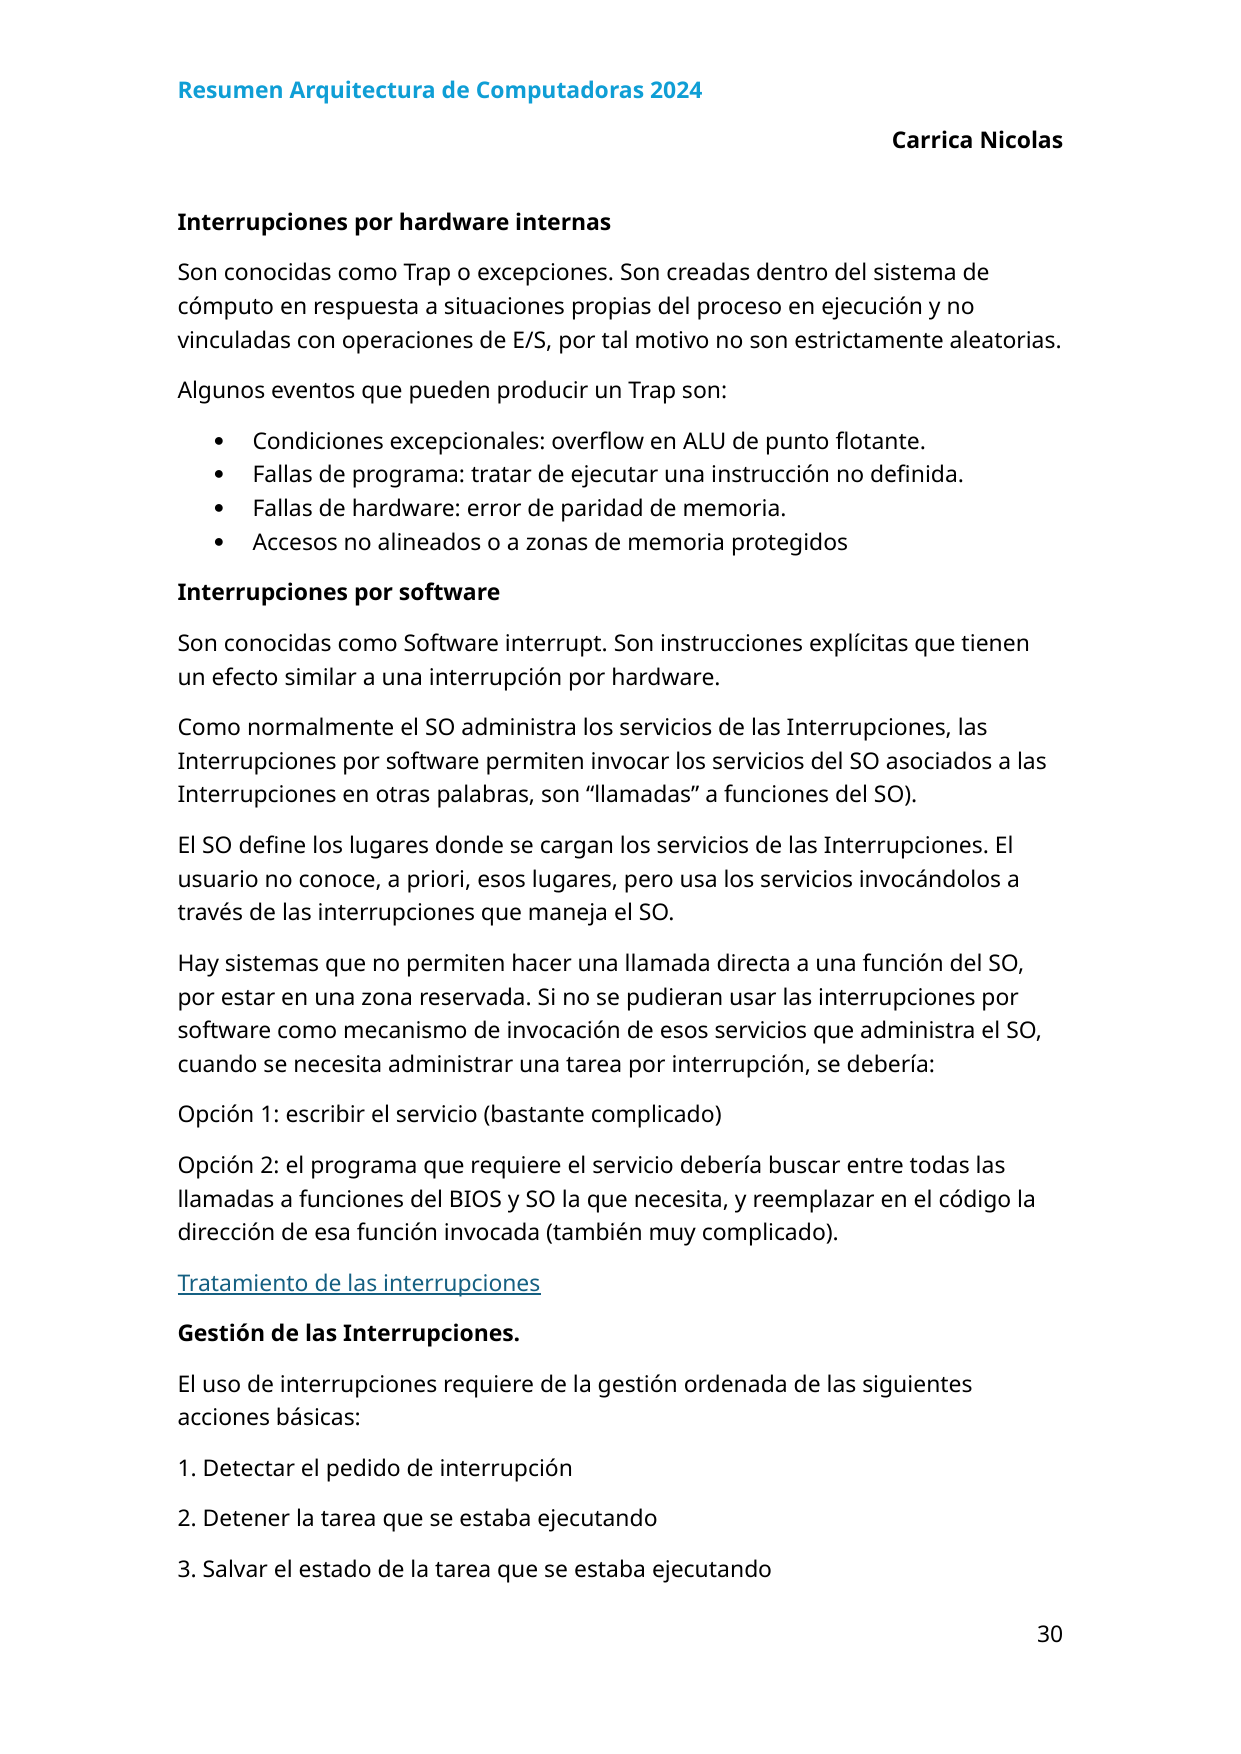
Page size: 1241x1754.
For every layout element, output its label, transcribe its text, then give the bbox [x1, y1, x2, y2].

text Tratamiento de las interrupciones [177, 1267, 1063, 1298]
text Gestión de las Interrupciones. [177, 1317, 1063, 1348]
text 1. Detectar el pedido de interrupción [177, 1452, 1063, 1483]
text 2. Detener la tarea que se estaba ejecutando [177, 1502, 1063, 1533]
text Son conocidas como Trap o excepciones. Son creadas dentro del sistema de cómputo en respuesta a situaciones propias del proceso en ejecución y no vinculadas con operaciones de E/S, por tal motivo no son estrictamente aleatorias. [177, 256, 1063, 355]
list Fallas de hardware: error de paridad de memoria. [215, 492, 1063, 523]
list Fallas de programa: tratar de ejecutar una instrucción no definida. [215, 458, 1063, 489]
text Opción 2: el programa que requiere el servicio debería buscar entre todas las llamadas a funciones del BIOS y SO la que necesita, y reemplazar en el código la dirección de esa función invocada (también muy complicado). [177, 1149, 1063, 1247]
text El SO define los lugares donde se cargan los servicios de las Interrupciones. El usuario no conoce, a priori, esos lugares, pero usa los servicios invocándolos a través de las interrupciones que maneja el SO. [177, 829, 1063, 927]
text Interrupciones por hardware internas [177, 206, 1063, 237]
text Interrupciones por software [177, 576, 1063, 607]
text Algunos eventos que pueden producir un Trap son: [177, 374, 1063, 405]
text Hay sistemas que no permiten hacer una llamada directa a una función del SO, por estar en una zona reservada. Si no se pudieran usar las interrupciones por software como mecanismo de invocación de esos servicios que administra el SO, cuando se necesita administrar una tarea por interrupción, se debería: [177, 947, 1063, 1079]
list Accesos no alineados o a zonas de memoria protegidos [215, 526, 1063, 557]
text 3. Salvar el estado de la tarea que se estaba ejecutando [177, 1552, 1063, 1584]
text El uso de interrupciones requiere de la gestión ordenada de las siguientes acciones básicas: [177, 1367, 1063, 1432]
text Como normalmente el SO administra los servicios de las Interrupciones, las Interrupciones por software permiten invocar los servicios del SO asociados a las Interrupciones en otras palabras, son “llamadas” a funciones del SO). [177, 711, 1063, 809]
text Son conocidas como Software interrupt. Son instrucciones explícitas que tienen un efecto similar a una interrupción por hardware. [177, 627, 1063, 692]
text Opción 1: escribir el servicio (bastante complicado) [177, 1098, 1063, 1129]
list Condiciones excepcionales: overflow en ALU de punto flotante. [215, 424, 1063, 456]
